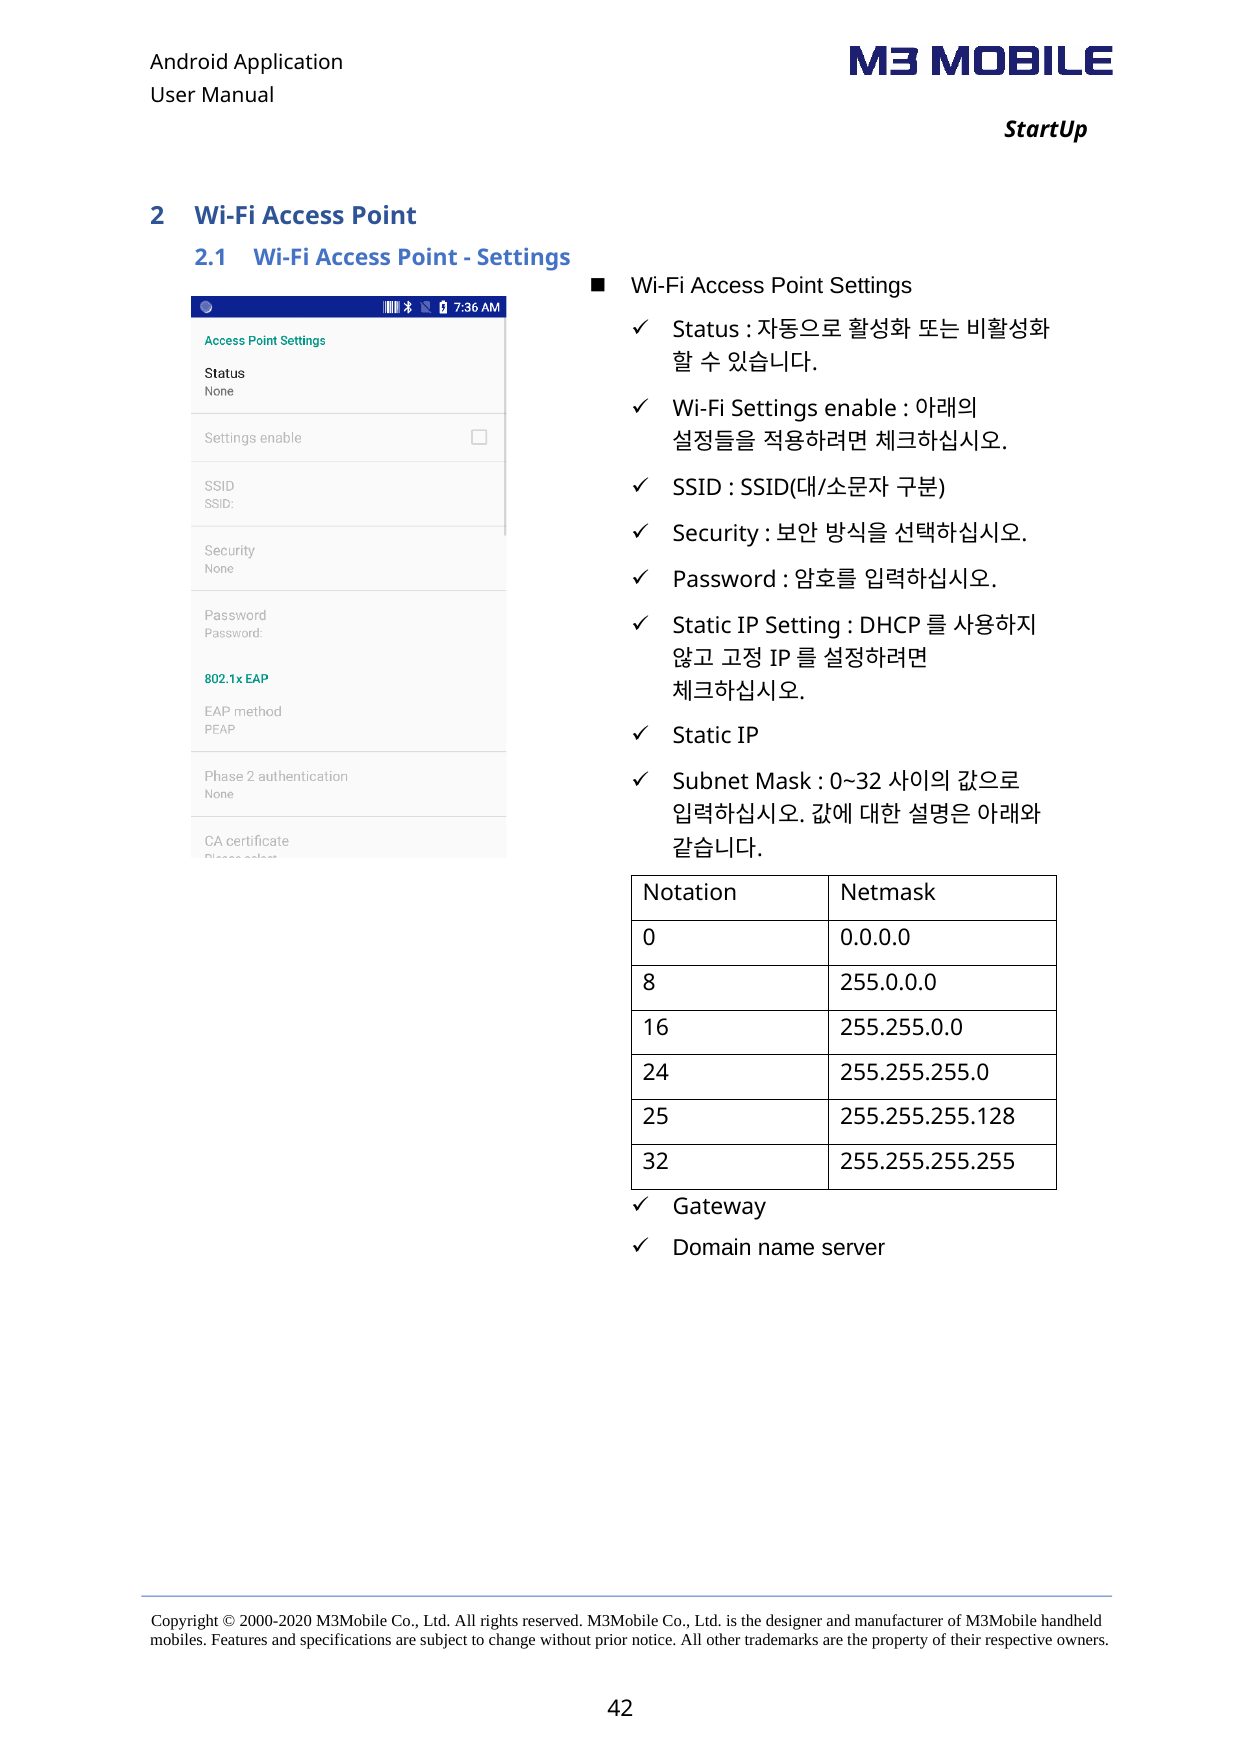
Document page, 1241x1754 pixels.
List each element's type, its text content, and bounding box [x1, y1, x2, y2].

subtitle Wi-Fi Access Point - Settings [194, 241, 1090, 272]
table_header Wi-Fi Access Point Settings Status : 자동으로 활성화 또는 비활성화 할 수 있습니다. Wi-Fi Settings enable : 아래의 설정들을 적용하려면 체크하십시오. SSID : SSID(대/소문자 구분) Security : 보안 방식을 선택하십시오. Password : 암호를 입력하십시오. Static IP Setting : DHCP를 사용하지 않고 고정 IP를 설정하려면 체크하십시오. Static IP Subnet Mask : 0~32 사이의 값으로 입력하십시오. 값에 대한 설명은 아래와 같습니다. Gateway Domain name server [536, 272, 1068, 1272]
picture [191, 296, 507, 858]
table_header [161, 272, 536, 1272]
subtitle Wi-Fi Access Point [150, 198, 1090, 232]
picture [850, 46, 1113, 75]
